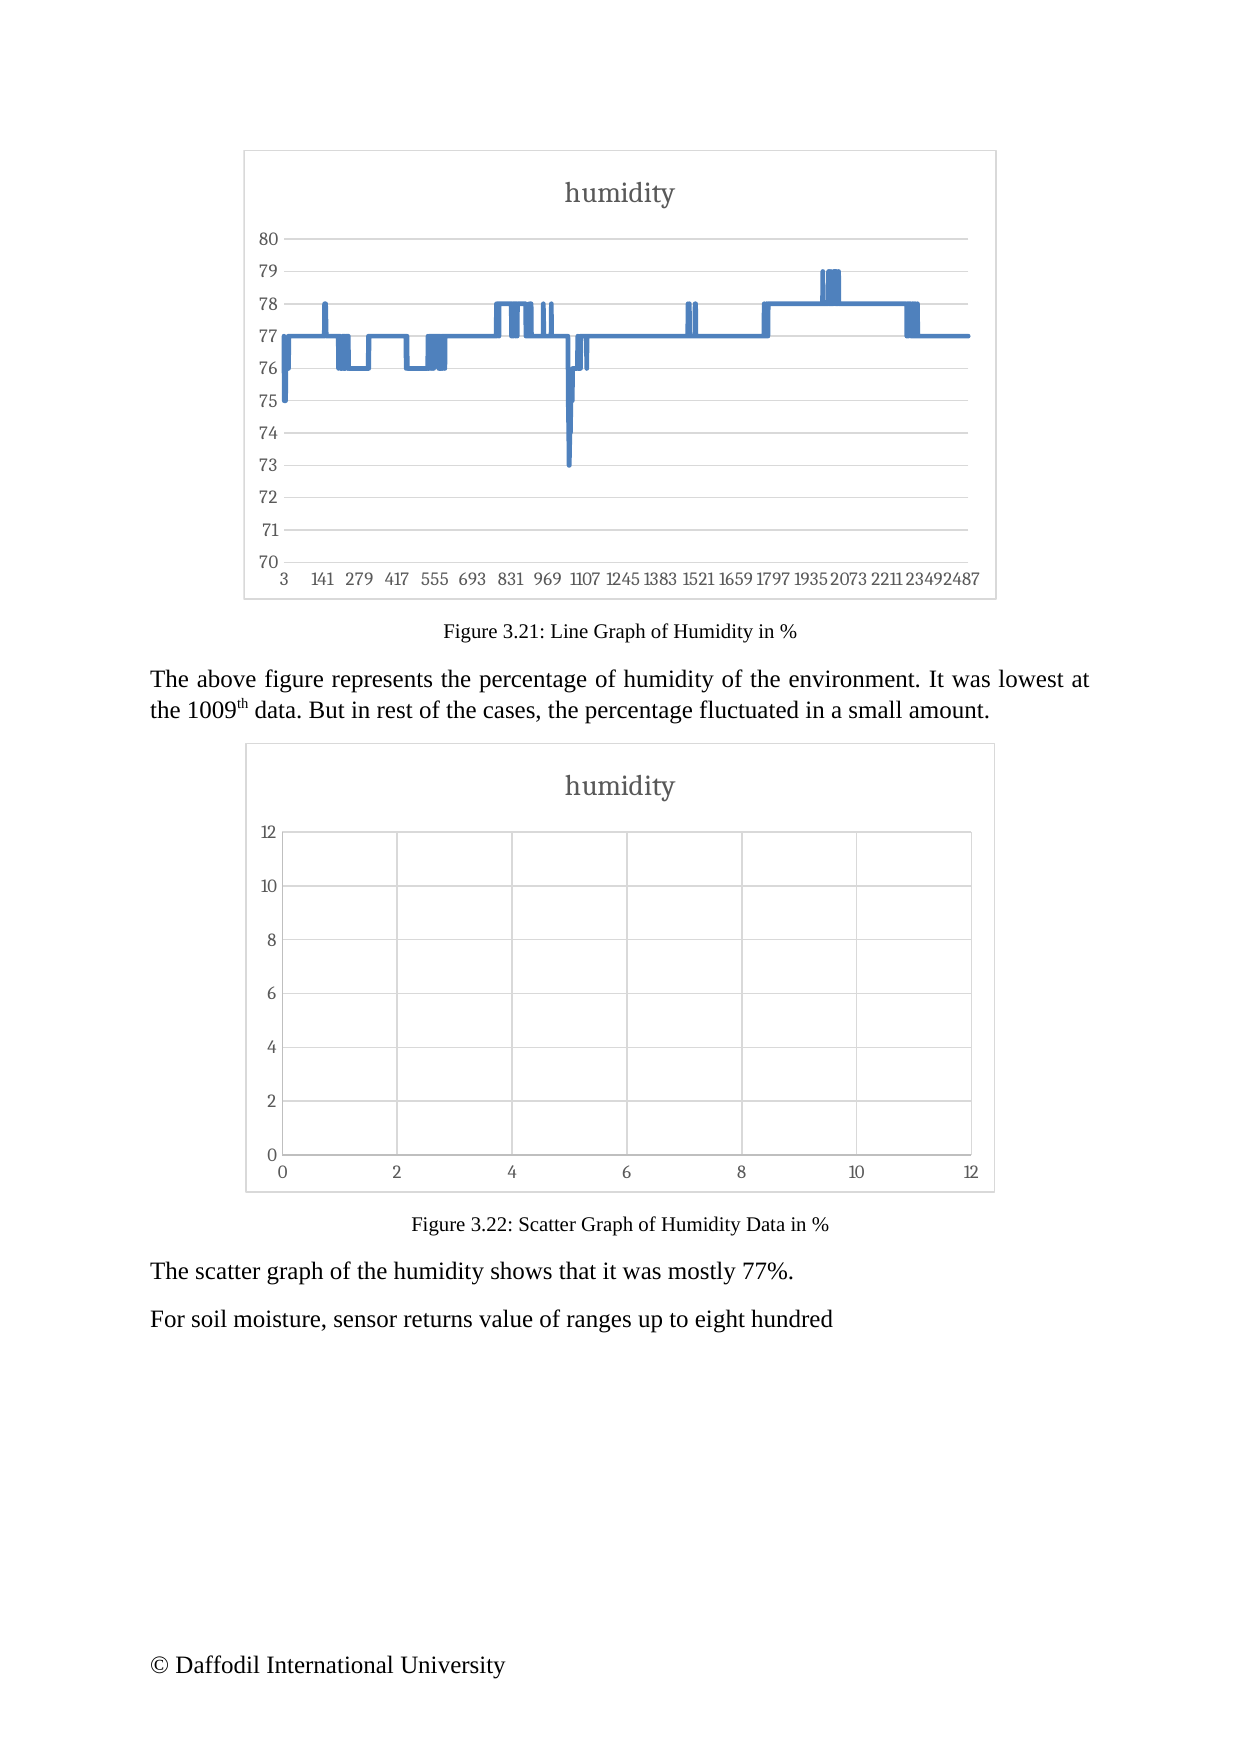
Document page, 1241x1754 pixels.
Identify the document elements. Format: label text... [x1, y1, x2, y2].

text For soil moisture, sensor returns value of ranges up to eight hundred [150, 1304, 1090, 1333]
text The above figure represents the percentage of humidity of the environment. It was lowest at the 1009th data. But in rest of the cases, the percentage fluctuated in a small amount. [150, 664, 1090, 724]
text The scatter graph of the humidity shows that it was mostly 77%. [150, 1256, 1090, 1285]
